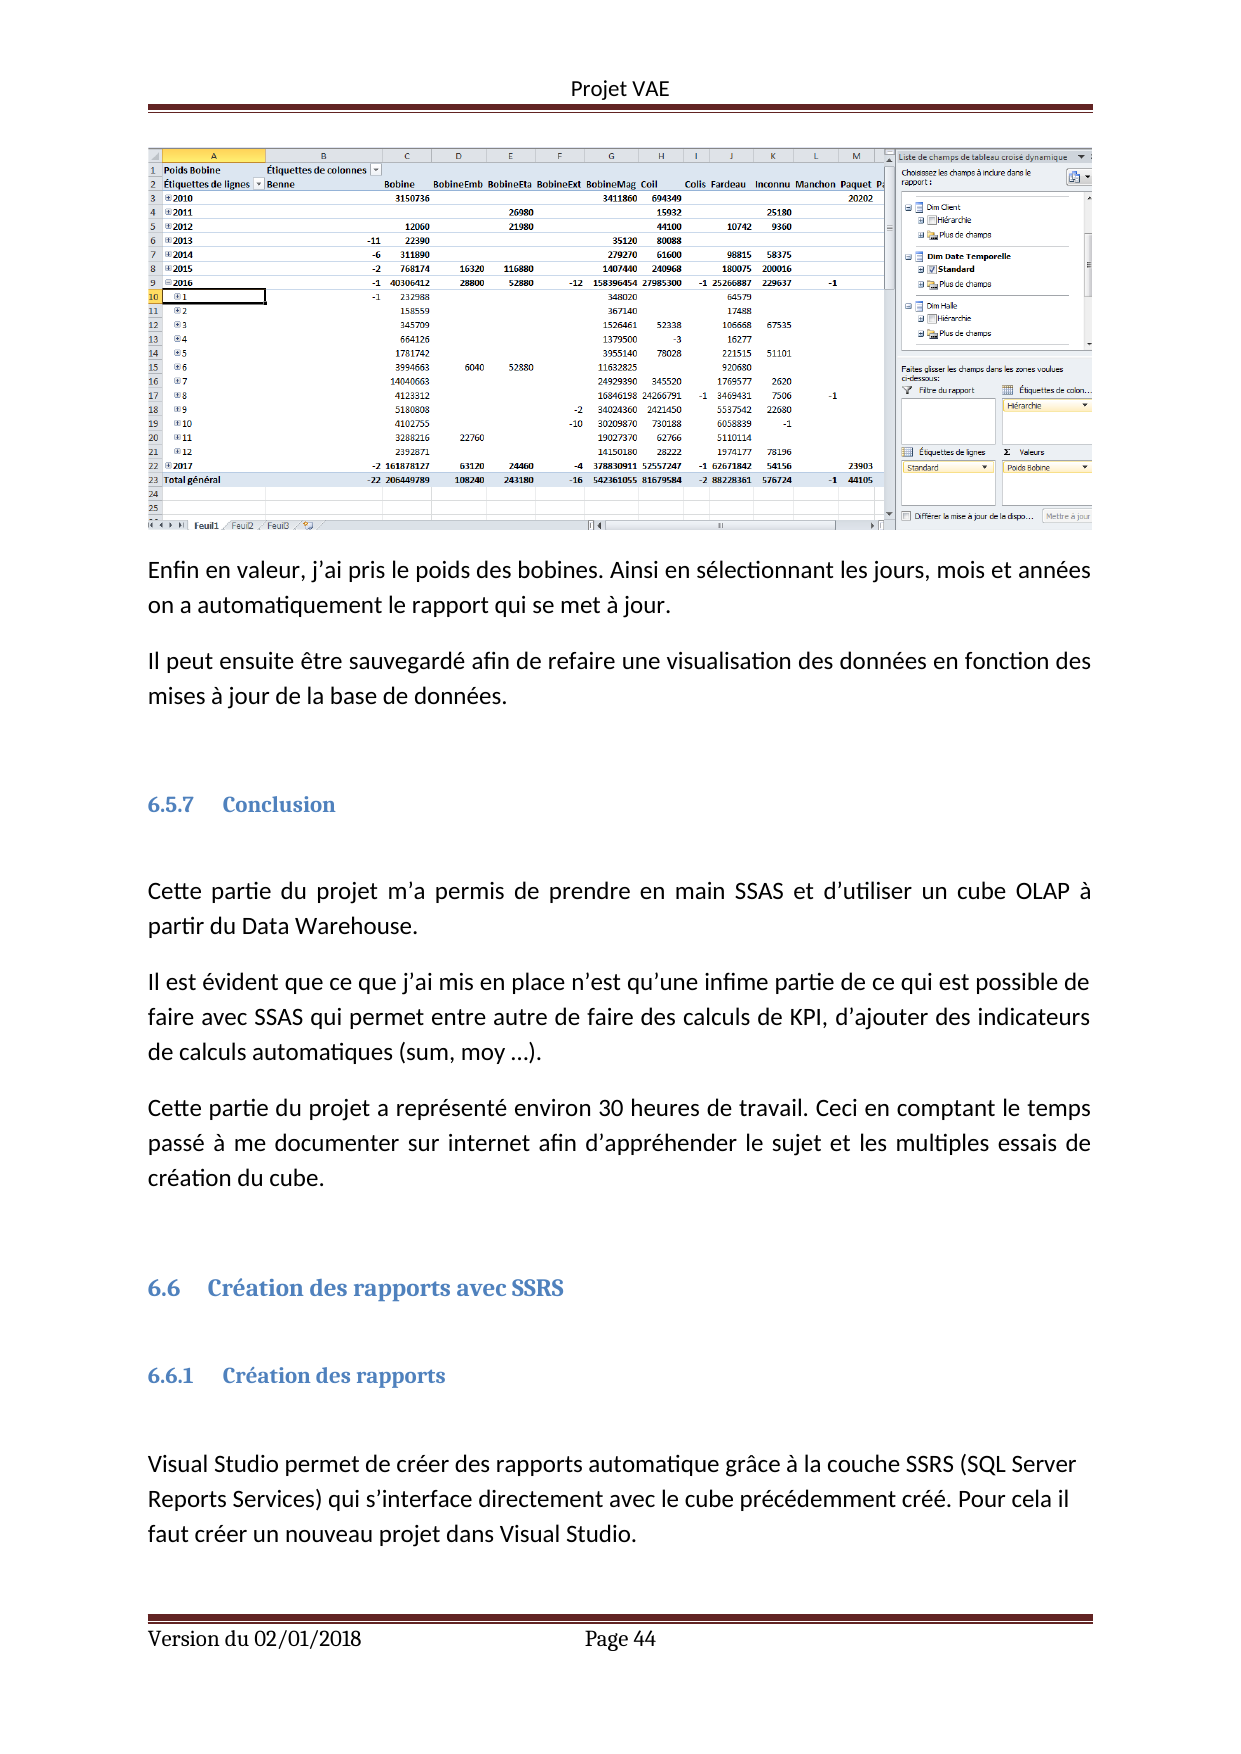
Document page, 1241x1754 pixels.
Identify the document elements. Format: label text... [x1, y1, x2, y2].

subtitle Création des rapports avec SSRS [148, 1274, 1093, 1302]
text Il peut ensuite être sauvegardé afin de refaire une visualisation des données en fonction des mises à jour de la base de données. [148, 645, 1093, 711]
text Enfin en valeur, j’ai pris le poids des bobines. Ainsi en sélectionnant les jours, mois et années on a automatiquement le rapport qui se met à jour. [148, 554, 1093, 620]
text Il est évident que ce que j’ai mis en place n’est qu’une infime partie de ce qui est possible de faire avec SSAS qui permet entre autre de faire des calculs de KPI, d’ajouter des indicateurs de calculs automatiques (sum, moy …). [148, 966, 1093, 1067]
text Visual Studio permet de créer des rapports automatique grâce à la couche SSRS (SQL Server Reports Services) qui s’interface directement avec le cube précédemment créé. Pour cela il faut créer un nouveau projet dans Visual Studio. [148, 1448, 1093, 1549]
picture [148, 147, 1092, 530]
subtitle Création des rapports [148, 1362, 1093, 1389]
text Cette partie du projet m’a permis de prendre en main SSAS et d’utiliser un cube OLAP à partir du Data Warehouse. [148, 875, 1093, 941]
text Cette partie du projet a représenté environ 30 heures de travail. Ceci en comptant le temps passé à me documenter sur internet afin d’appréhender le sujet et les multiples essais de création du cube. [148, 1092, 1093, 1192]
subtitle Conclusion [148, 792, 1093, 818]
